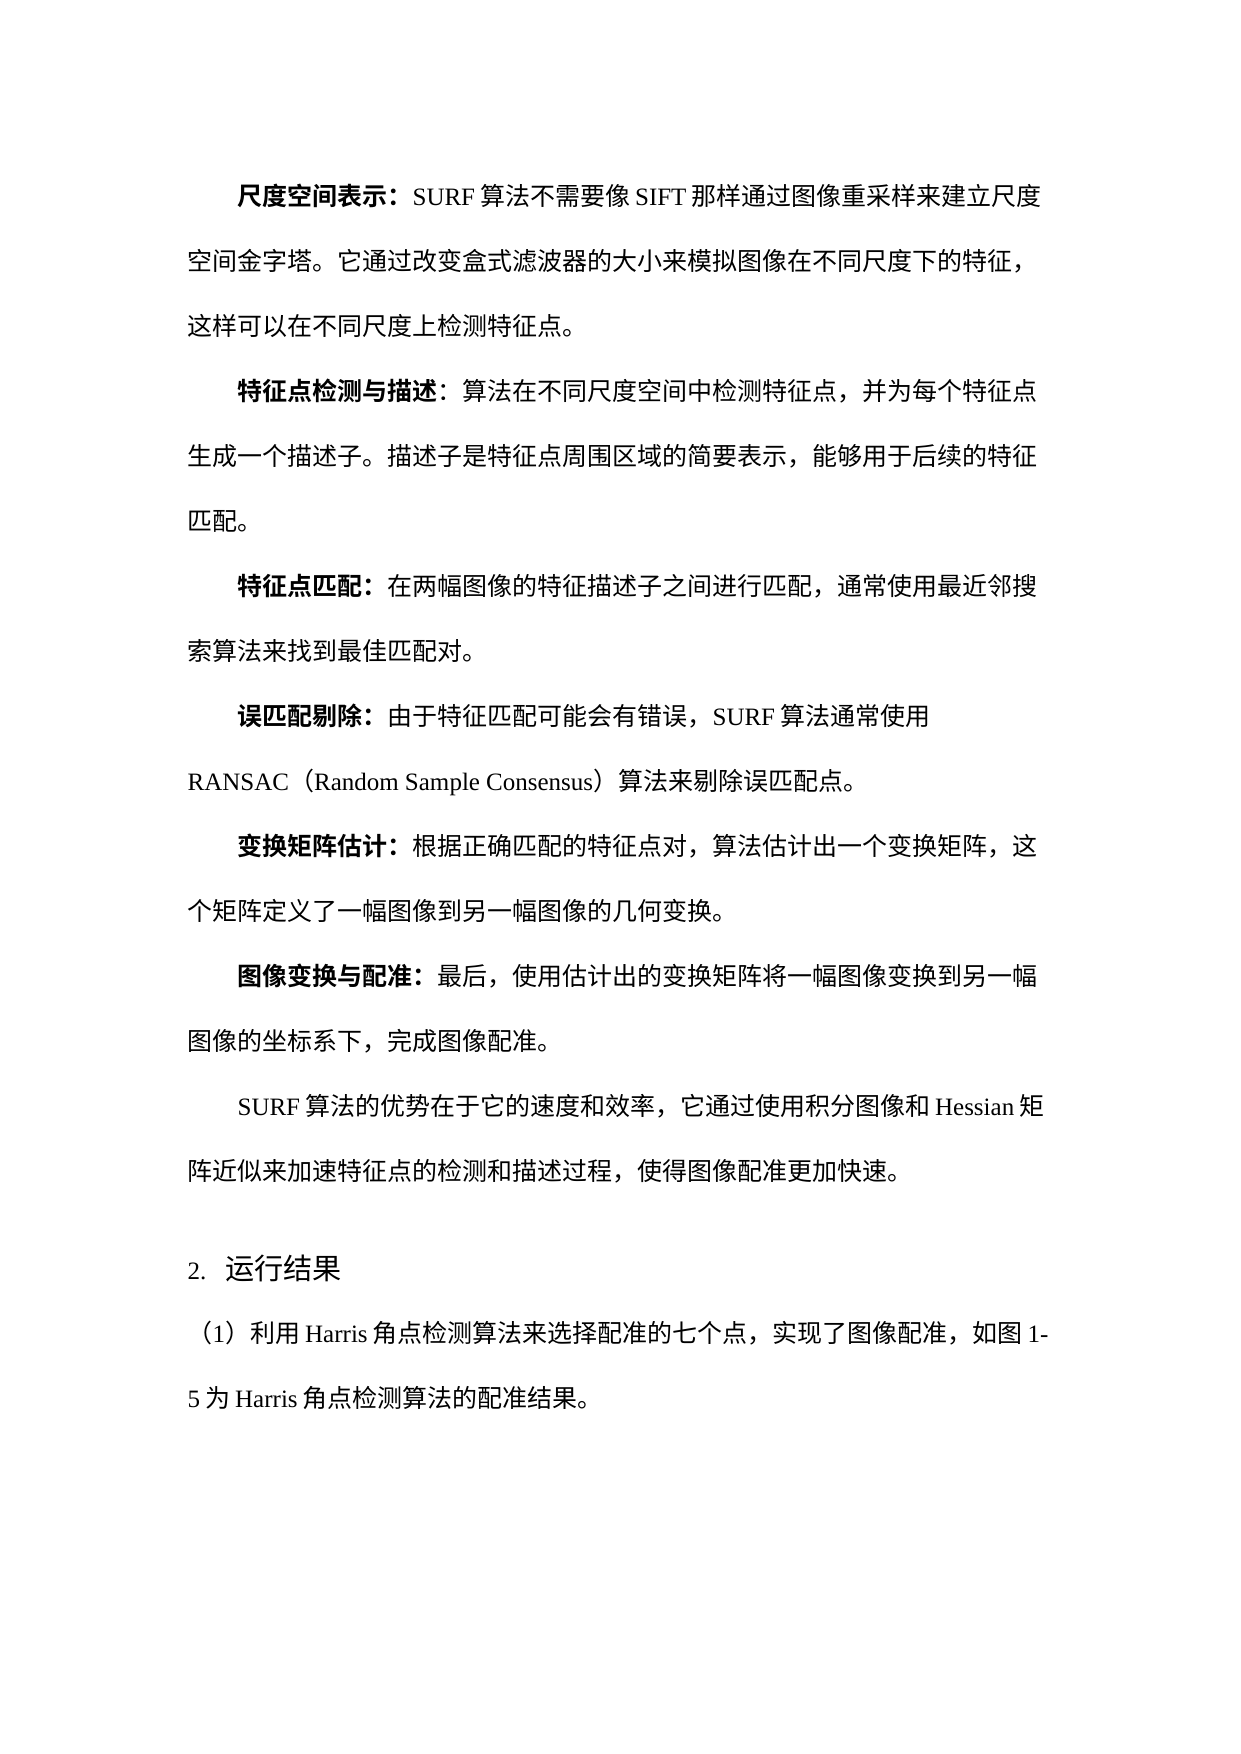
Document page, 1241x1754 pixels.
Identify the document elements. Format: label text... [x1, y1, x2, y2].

text 变换矩阵估计：根据正确匹配的特征点对，算法估计出一个变换矩阵，这个矩阵定义了一幅图像到另一幅图像的几何变换。 [187, 812, 1053, 942]
text SURF算法的优势在于它的速度和效率，它通过使用积分图像和Hessian矩阵近似来加速特征点的检测和描述过程，使得图像配准更加快速。 [187, 1072, 1053, 1202]
text 尺度空间表示：SURF算法不需要像SIFT那样通过图像重采样来建立尺度空间金字塔。它通过改变盒式滤波器的大小来模拟图像在不同尺度下的特征，这样可以在不同尺度上检测特征点。 [187, 162, 1053, 357]
text （1）利用Harris角点检测算法来选择配准的七个点，实现了图像配准，如图1-5为Harris角点检测算法的配准结果。 [187, 1299, 1053, 1429]
text 误匹配剔除：由于特征匹配可能会有错误，SURF算法通常使用RANSAC（Random Sample Consensus）算法来剔除误匹配点。 [187, 682, 1053, 812]
text 图像变换与配准：最后，使用估计出的变换矩阵将一幅图像变换到另一幅图像的坐标系下，完成图像配准。 [187, 942, 1053, 1072]
text 特征点检测与描述：算法在不同尺度空间中检测特征点，并为每个特征点生成一个描述子。描述子是特征点周围区域的简要表示，能够用于后续的特征匹配。 [187, 357, 1053, 552]
text 特征点匹配：在两幅图像的特征描述子之间进行匹配，通常使用最近邻搜索算法来找到最佳匹配对。 [187, 552, 1053, 682]
list 运行结果 [187, 1234, 1053, 1299]
